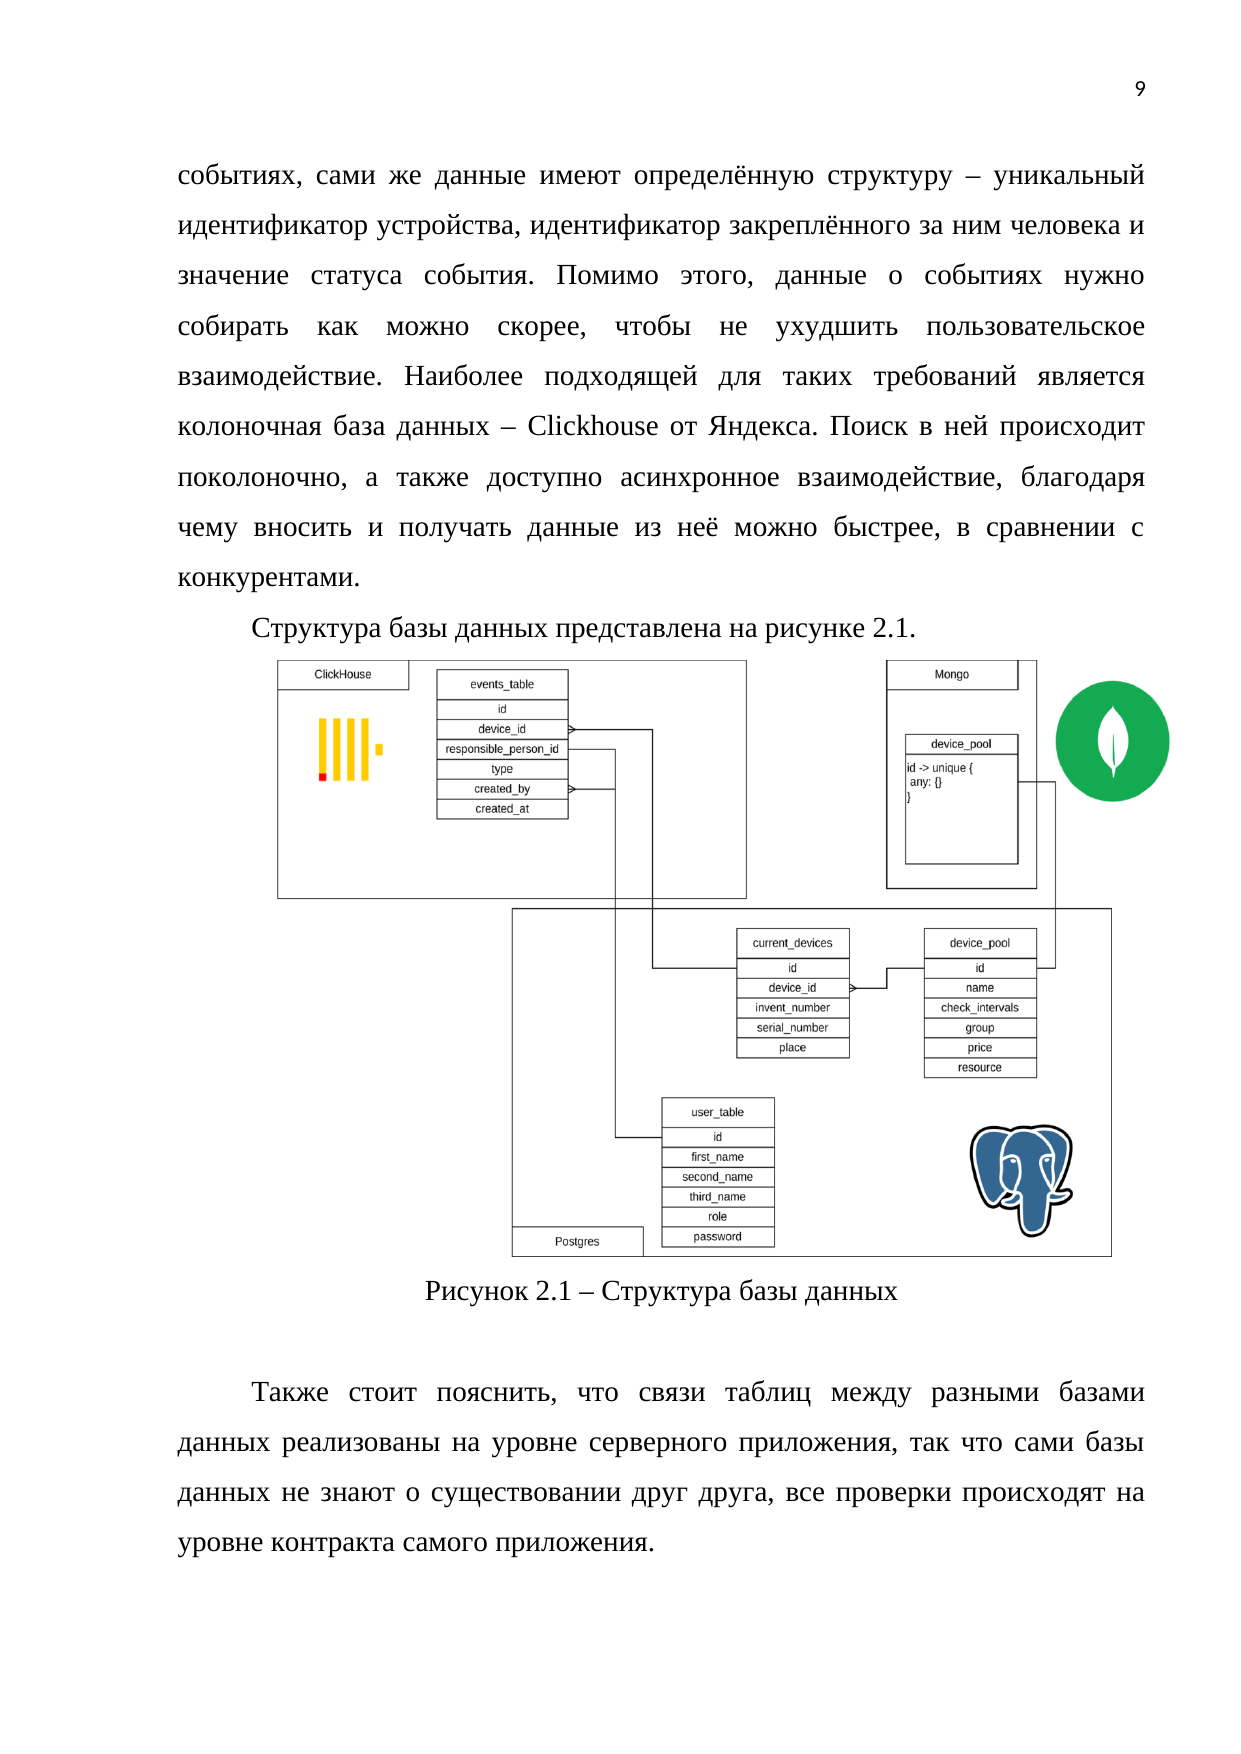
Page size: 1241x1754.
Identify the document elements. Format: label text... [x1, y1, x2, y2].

text Рисунок 2.1 – Структура базы данных [177, 1273, 1146, 1307]
text Также стоит пояснить, что связи таблиц между разными базами данных реализованы на уровне серверного приложения, так что сами базы данных не знают о существовании друг друга, все проверки происходят на уровне контракта самого приложения. [177, 1374, 1146, 1558]
text Структура базы данных представлена на рисунке 2.1. [177, 610, 1146, 643]
picture [177, 660, 1178, 1257]
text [177, 157, 1146, 593]
